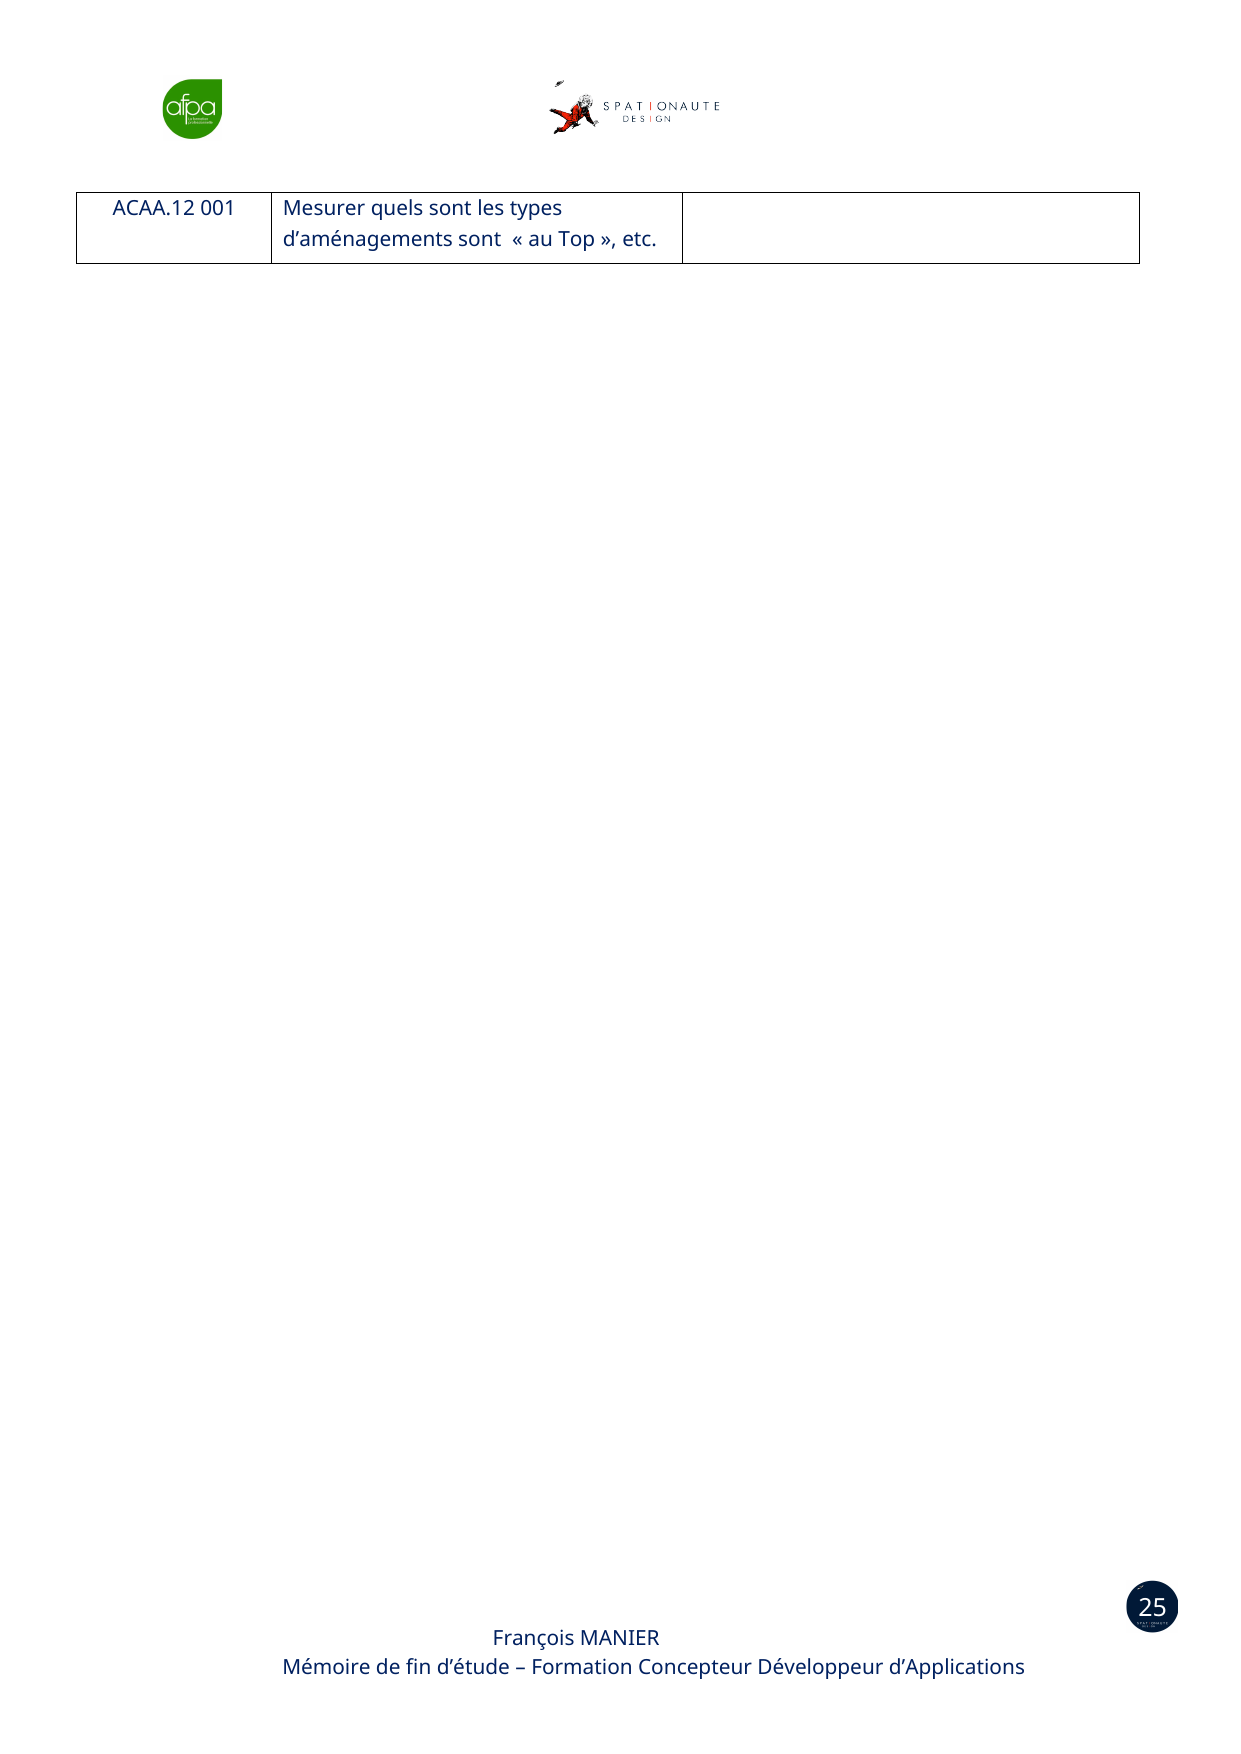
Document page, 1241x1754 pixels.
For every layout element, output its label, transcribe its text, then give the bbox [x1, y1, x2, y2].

picture [162, 75, 223, 141]
picture [1126, 1580, 1178, 1633]
table_cell Mesurer quels sont les types d’aménagements sont « au Top », etc. [272, 193, 682, 263]
table_cell [683, 193, 1139, 263]
table_cell ACAA.12 001 [77, 193, 271, 263]
picture [531, 73, 739, 141]
